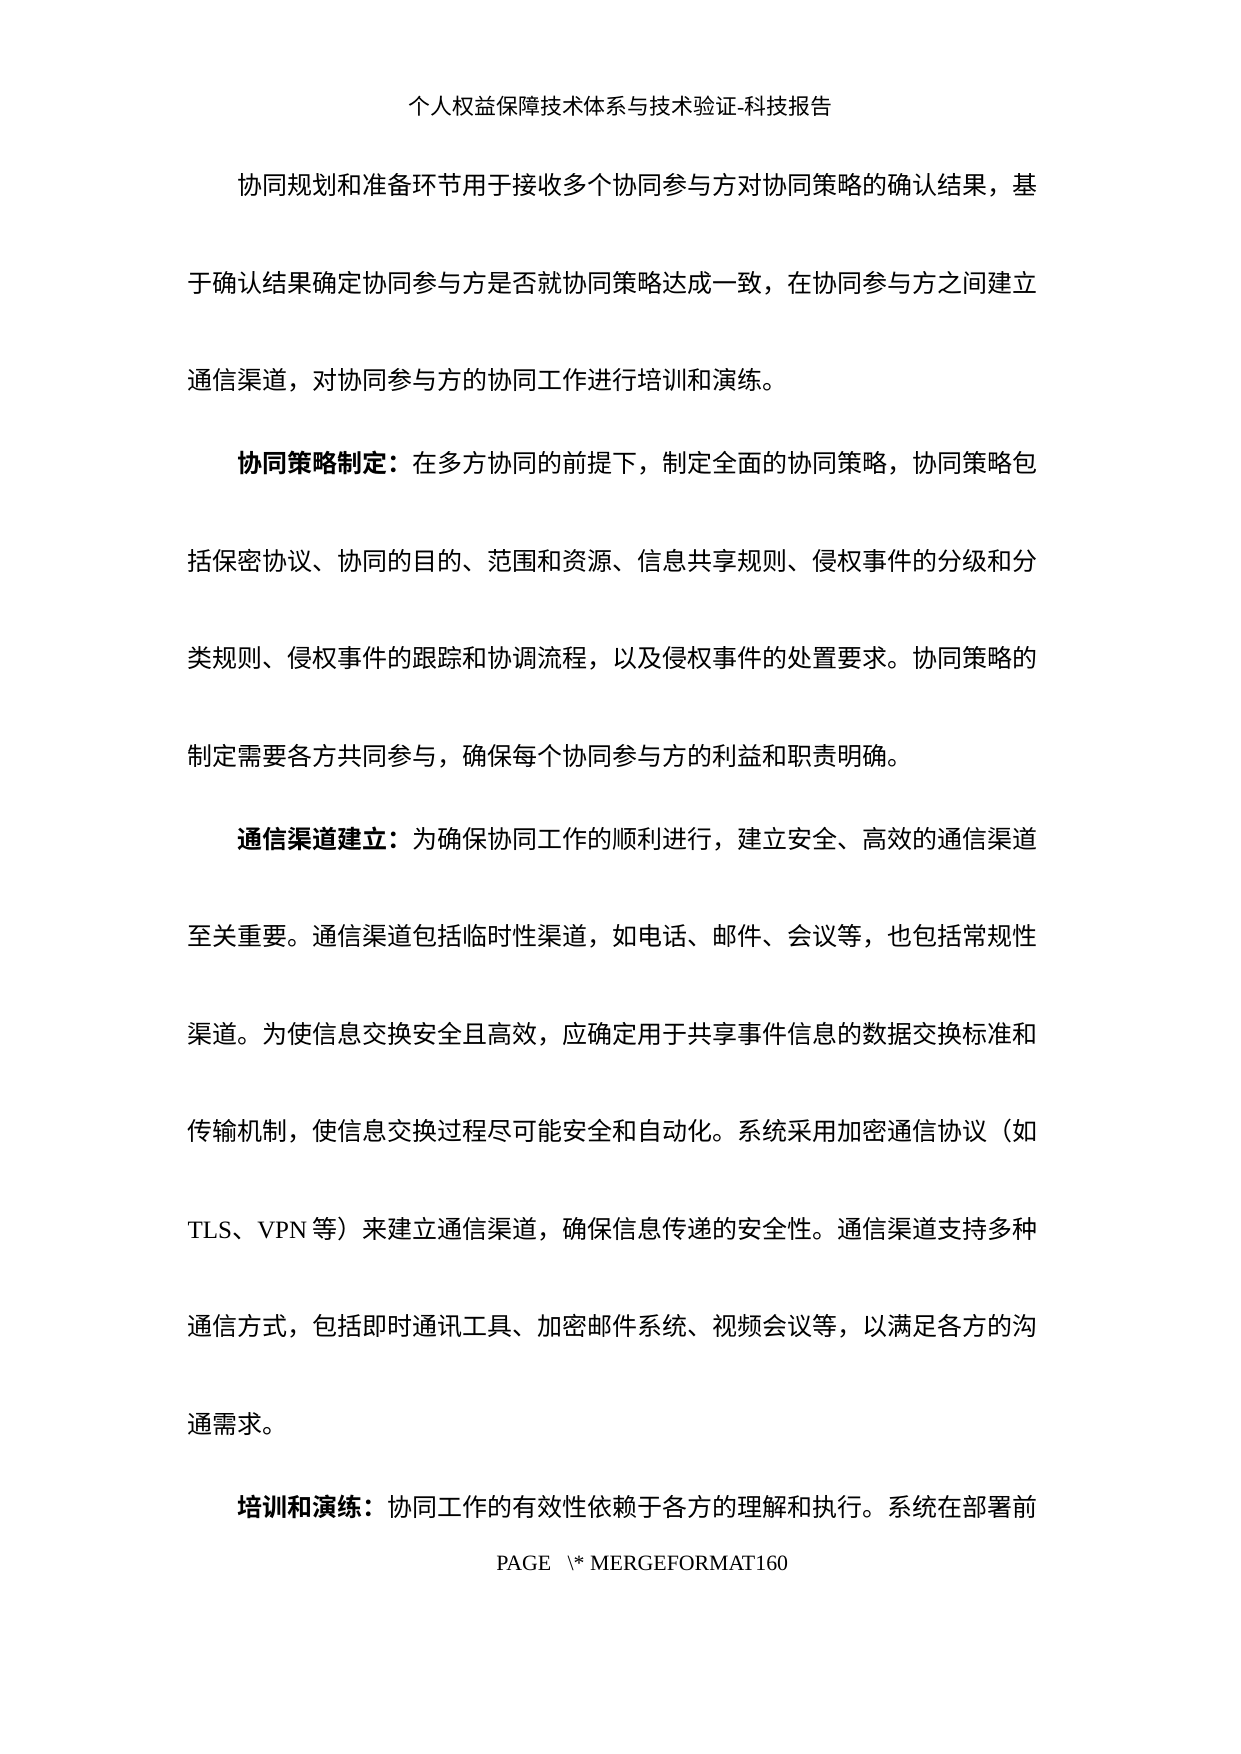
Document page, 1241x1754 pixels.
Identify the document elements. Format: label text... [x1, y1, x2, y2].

text 协同规划和准备环节用于接收多个协同参与方对协同策略的确认结果，基于确认结果确定协同参与方是否就协同策略达成一致，在协同参与方之间建立通信渠道，对协同参与方的协同工作进行培训和演练。 [187, 151, 1053, 411]
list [187, 1473, 1053, 1538]
list 通信渠道建立：为确保协同工作的顺利进行，建立安全、高效的通信渠道至关重要。通信渠道包括临时性渠道，如电话、邮件、会议等，也包括常规性渠道。为使信息交换安全且高效，应确定用于共享事件信息的数据交换标准和传输机制，使信息交换过程尽可能安全和自动化。系统采用加密通信协议（如TLS、VPN等）来建立通信渠道，确保信息传递的安全性。通信渠道支持多种通信方式，包括即时通讯工具、加密邮件系统、视频会议等，以满足各方的沟通需求。 [187, 805, 1053, 1455]
list 协同策略制定：在多方协同的前提下，制定全面的协同策略，协同策略包括保密协议、协同的目的、范围和资源、信息共享规则、侵权事件的分级和分类规则、侵权事件的跟踪和协调流程，以及侵权事件的处置要求。协同策略的制定需要各方共同参与，确保每个协同参与方的利益和职责明确。 [187, 429, 1053, 787]
